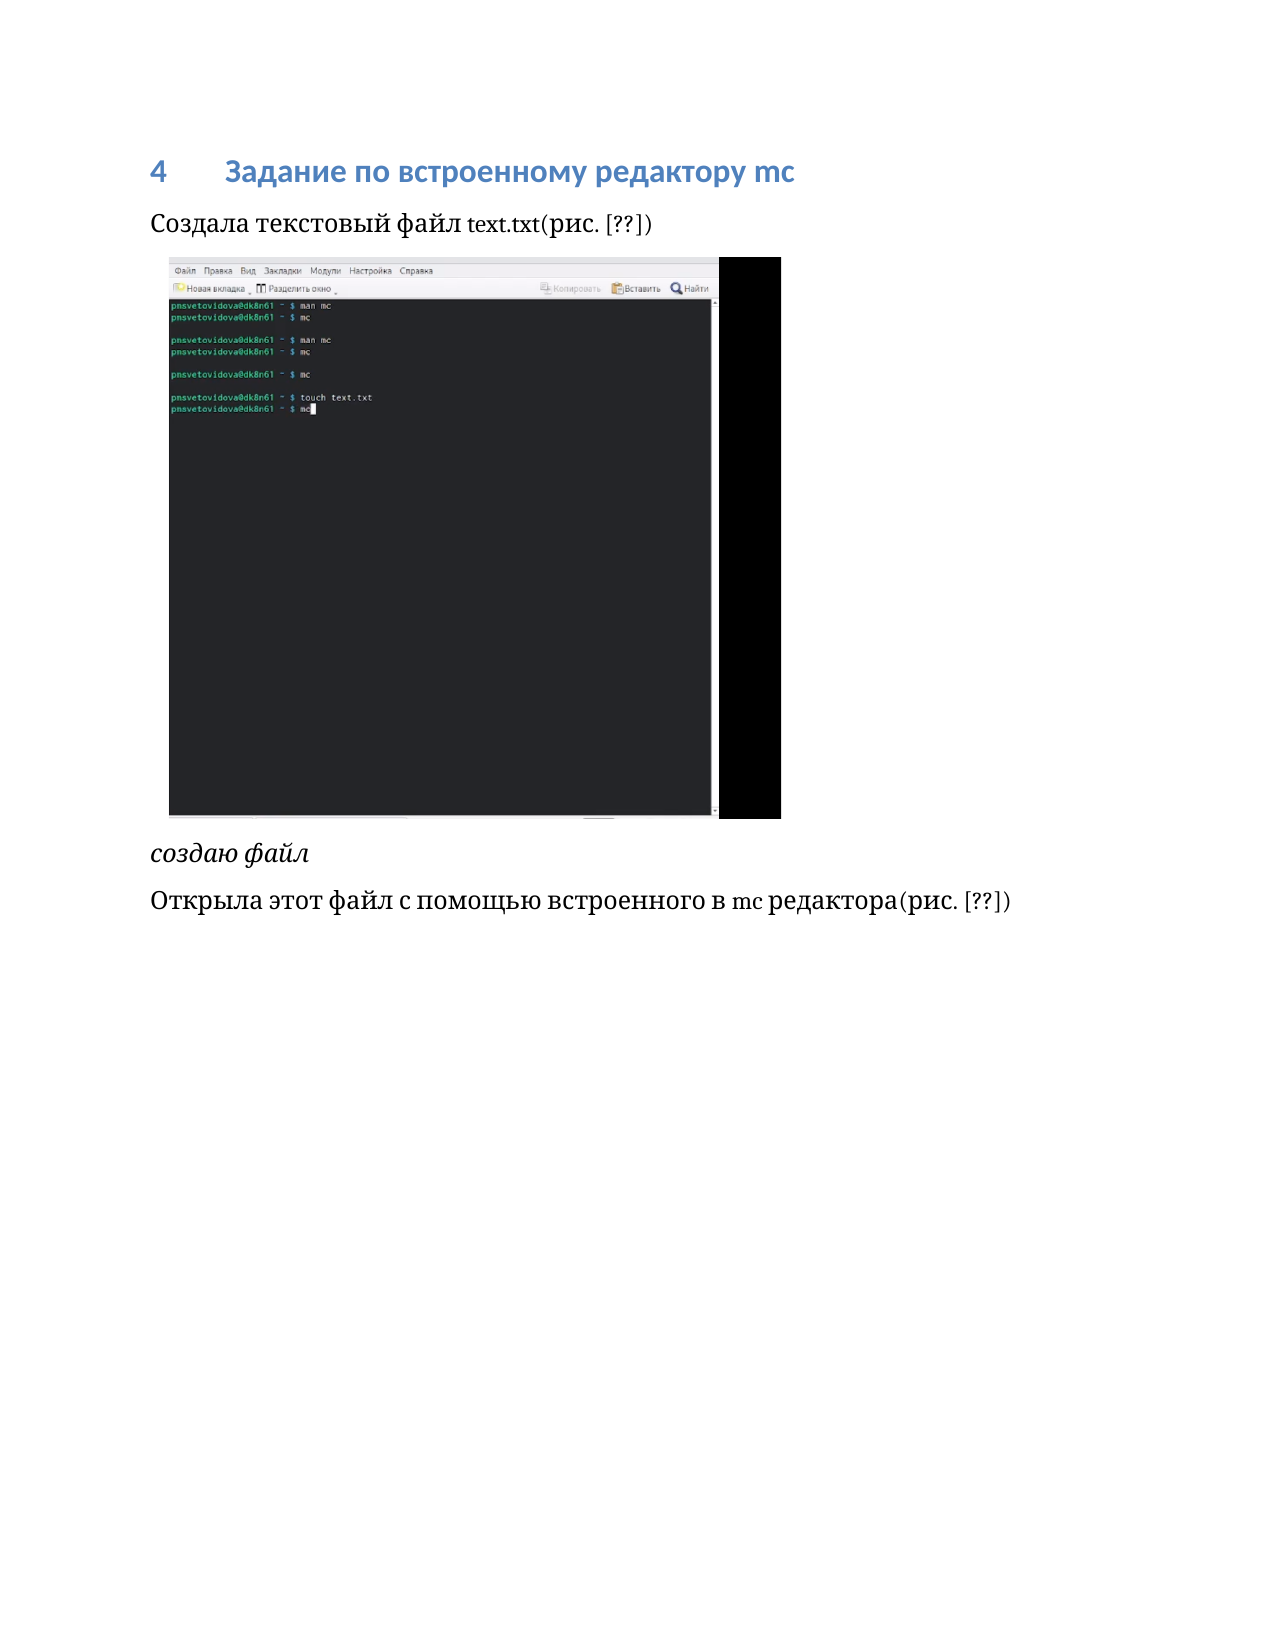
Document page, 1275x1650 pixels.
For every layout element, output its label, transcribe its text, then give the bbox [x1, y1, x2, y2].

text Создала текстовый файл text.txt(рис. [??]) [150, 209, 1125, 238]
picture [168, 257, 782, 819]
subtitle 4 Задание по встроенному редактору mc [150, 150, 1125, 191]
text создаю файл [150, 839, 1125, 868]
text Открыла этот файл с помощью встроенного в mc редактора(рис. [??]) [150, 887, 1125, 916]
